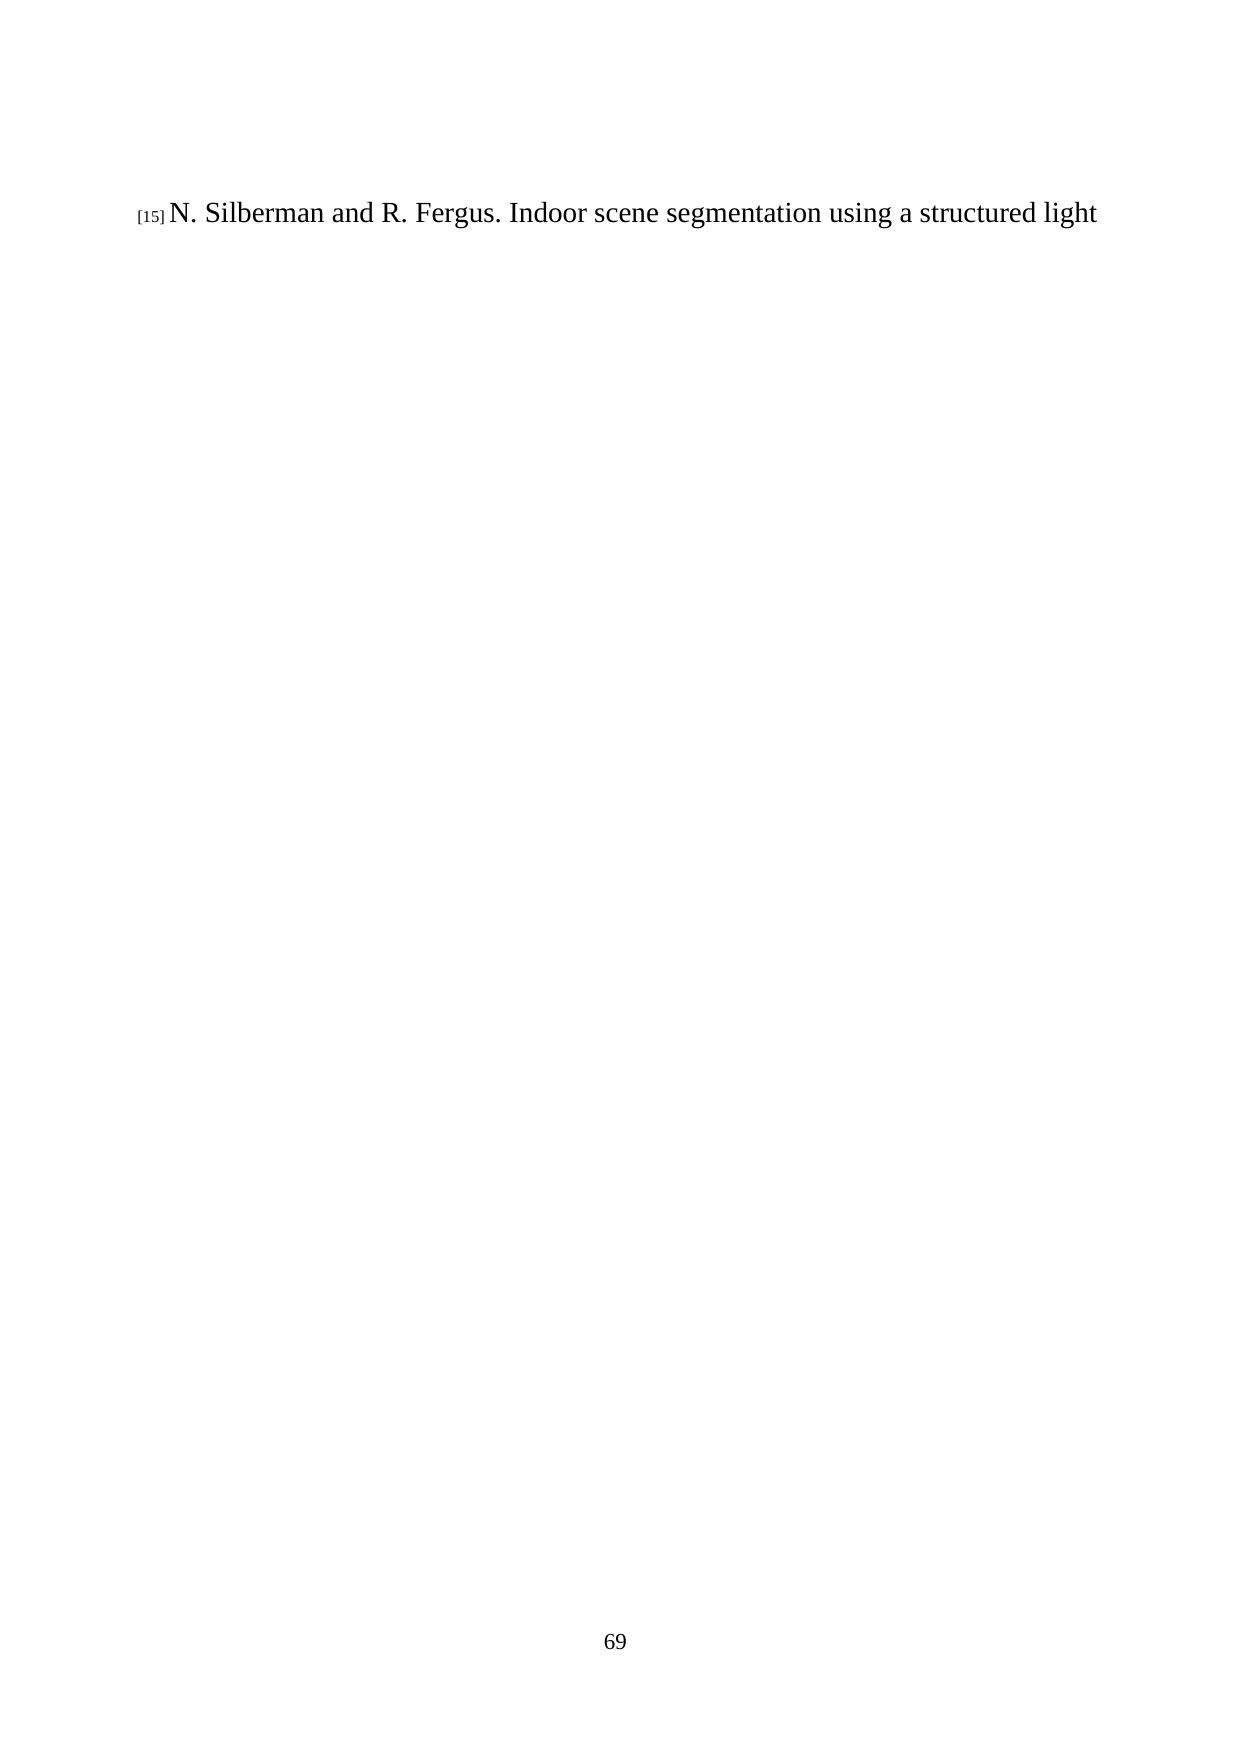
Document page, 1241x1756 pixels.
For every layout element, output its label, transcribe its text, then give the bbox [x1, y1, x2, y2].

text [15] N. Silberman and R. Fergus. Indoor scene segmentation using a structured light [137, 195, 1240, 229]
